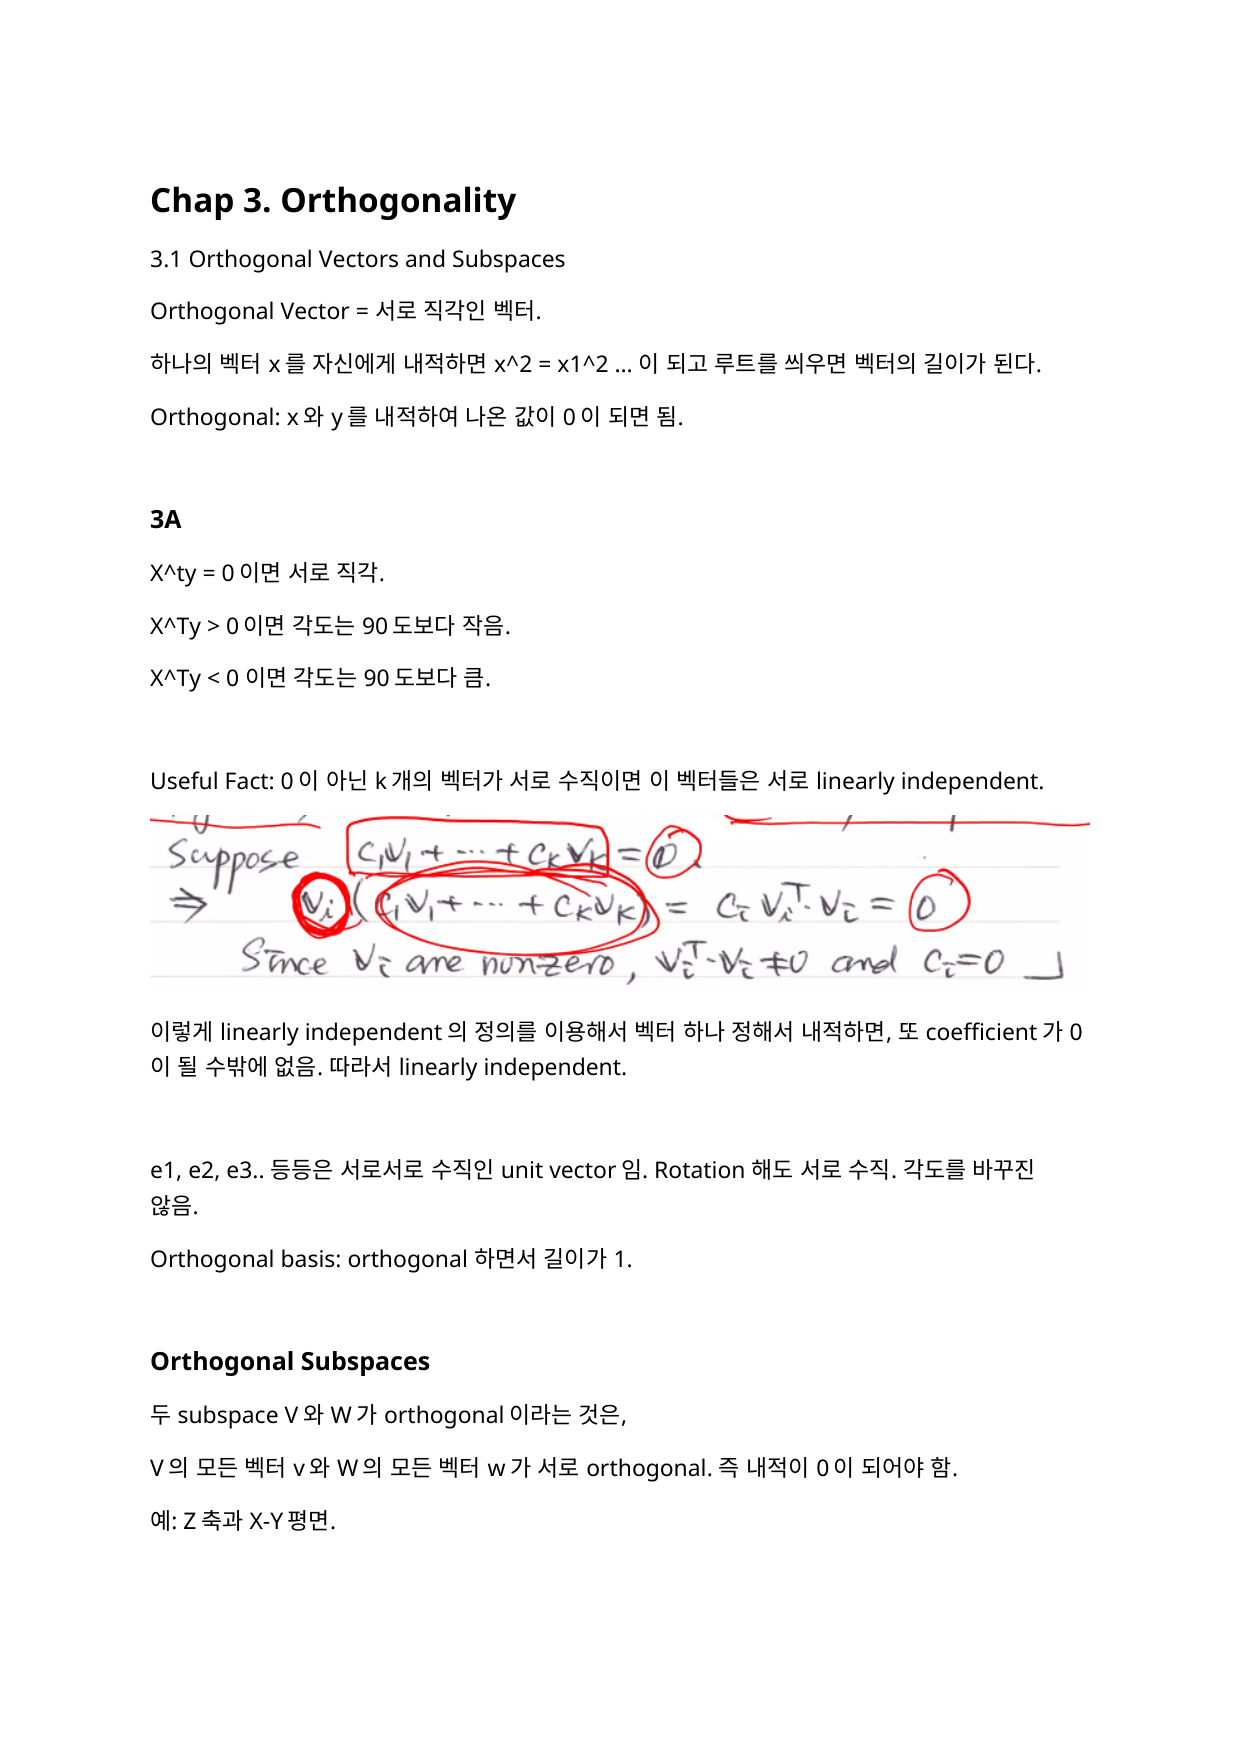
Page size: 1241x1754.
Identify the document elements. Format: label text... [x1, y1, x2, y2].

text Orthogonal: x와 y를 내적하여 나온 값이 0이 되면 됨. [150, 398, 1090, 432]
text X^Ty < 0 이면 각도는 90도보다 큼. [150, 660, 1090, 693]
text Orthogonal Vector = 서로 직각인 벡터. [150, 293, 1090, 327]
text Useful Fact: 0이 아닌 k개의 벡터가 서로 수직이면 이 벡터들은 서로 linearly independent. [150, 763, 1090, 796]
text 3.1 Orthogonal Vectors and Subspaces [150, 243, 1090, 274]
text Orthogonal basis: orthogonal 하면서 길이가 1. [150, 1241, 1090, 1274]
text Orthogonal Subspaces [150, 1344, 1090, 1378]
text e1, e2, e3.. 등등은 서로서로 수직인 unit vector임. Rotation 해도 서로 수직. 각도를 바꾸진 않음. [150, 1152, 1090, 1222]
text Chap 3. Orthogonality [150, 177, 1090, 223]
text 이렇게 linearly independent의 정의를 이용해서 벡터 하나 정해서 내적하면, 또 coefficient가 0이 될 수밖에 없음. 따라서 linearly independent. [150, 1013, 1090, 1083]
text V의 모든 벡터 v와 W의 모든 벡터 w가 서로 orthogonal. 즉 내적이 0이 되어야 함. [150, 1450, 1090, 1483]
text 두 subspace V와 W가 orthogonal이라는 것은, [150, 1397, 1090, 1431]
text 예: Z축과 X-Y평면. [150, 1502, 1090, 1536]
text 3A [150, 501, 1090, 536]
text 하나의 벡터 x를 자신에게 내적하면 x^2 = x1^2 … 이 되고 루트를 씌우면 벡터의 길이가 된다. [150, 346, 1090, 379]
text X^ty = 0이면 서로 직각. [150, 555, 1090, 588]
text X^Ty > 0이면 각도는 90도보다 작음. [150, 607, 1090, 641]
picture [150, 815, 1090, 995]
